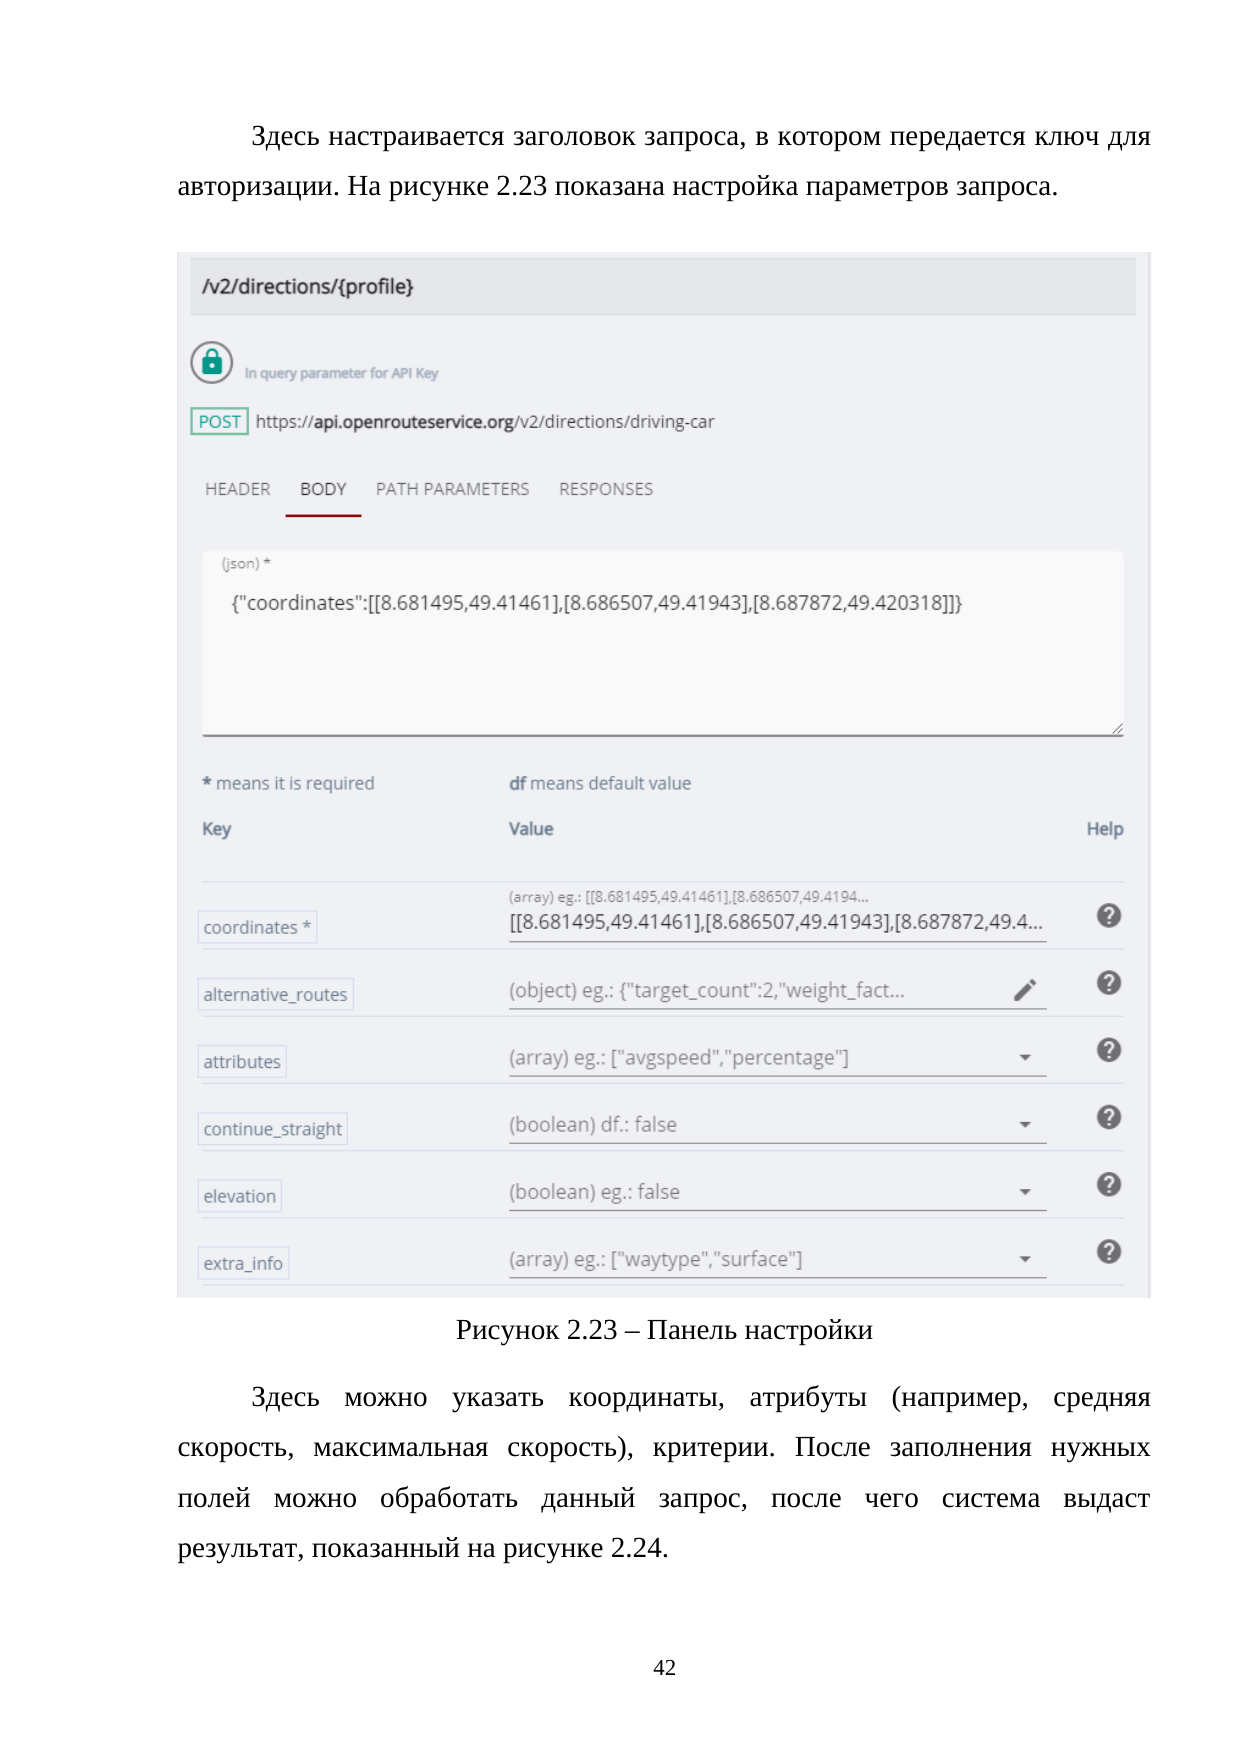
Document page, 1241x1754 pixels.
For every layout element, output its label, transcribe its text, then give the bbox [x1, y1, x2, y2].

text Здесь можно указать координаты, атрибуты (например, средняя скорость, максимальная скорость), критерии. После заполнения нужных полей можно обработать данный запрос, после чего система выдаст результат, показанный на рисунке 2.24. [177, 1379, 1152, 1563]
text Здесь настраивается заголовок запроса, в котором передается ключ для авторизации. На рисунке 2.23 показана настройка параметров запроса. [177, 118, 1152, 202]
picture [177, 252, 1152, 1298]
text Рисунок 2.23 – Панель настройки [177, 1312, 1152, 1346]
